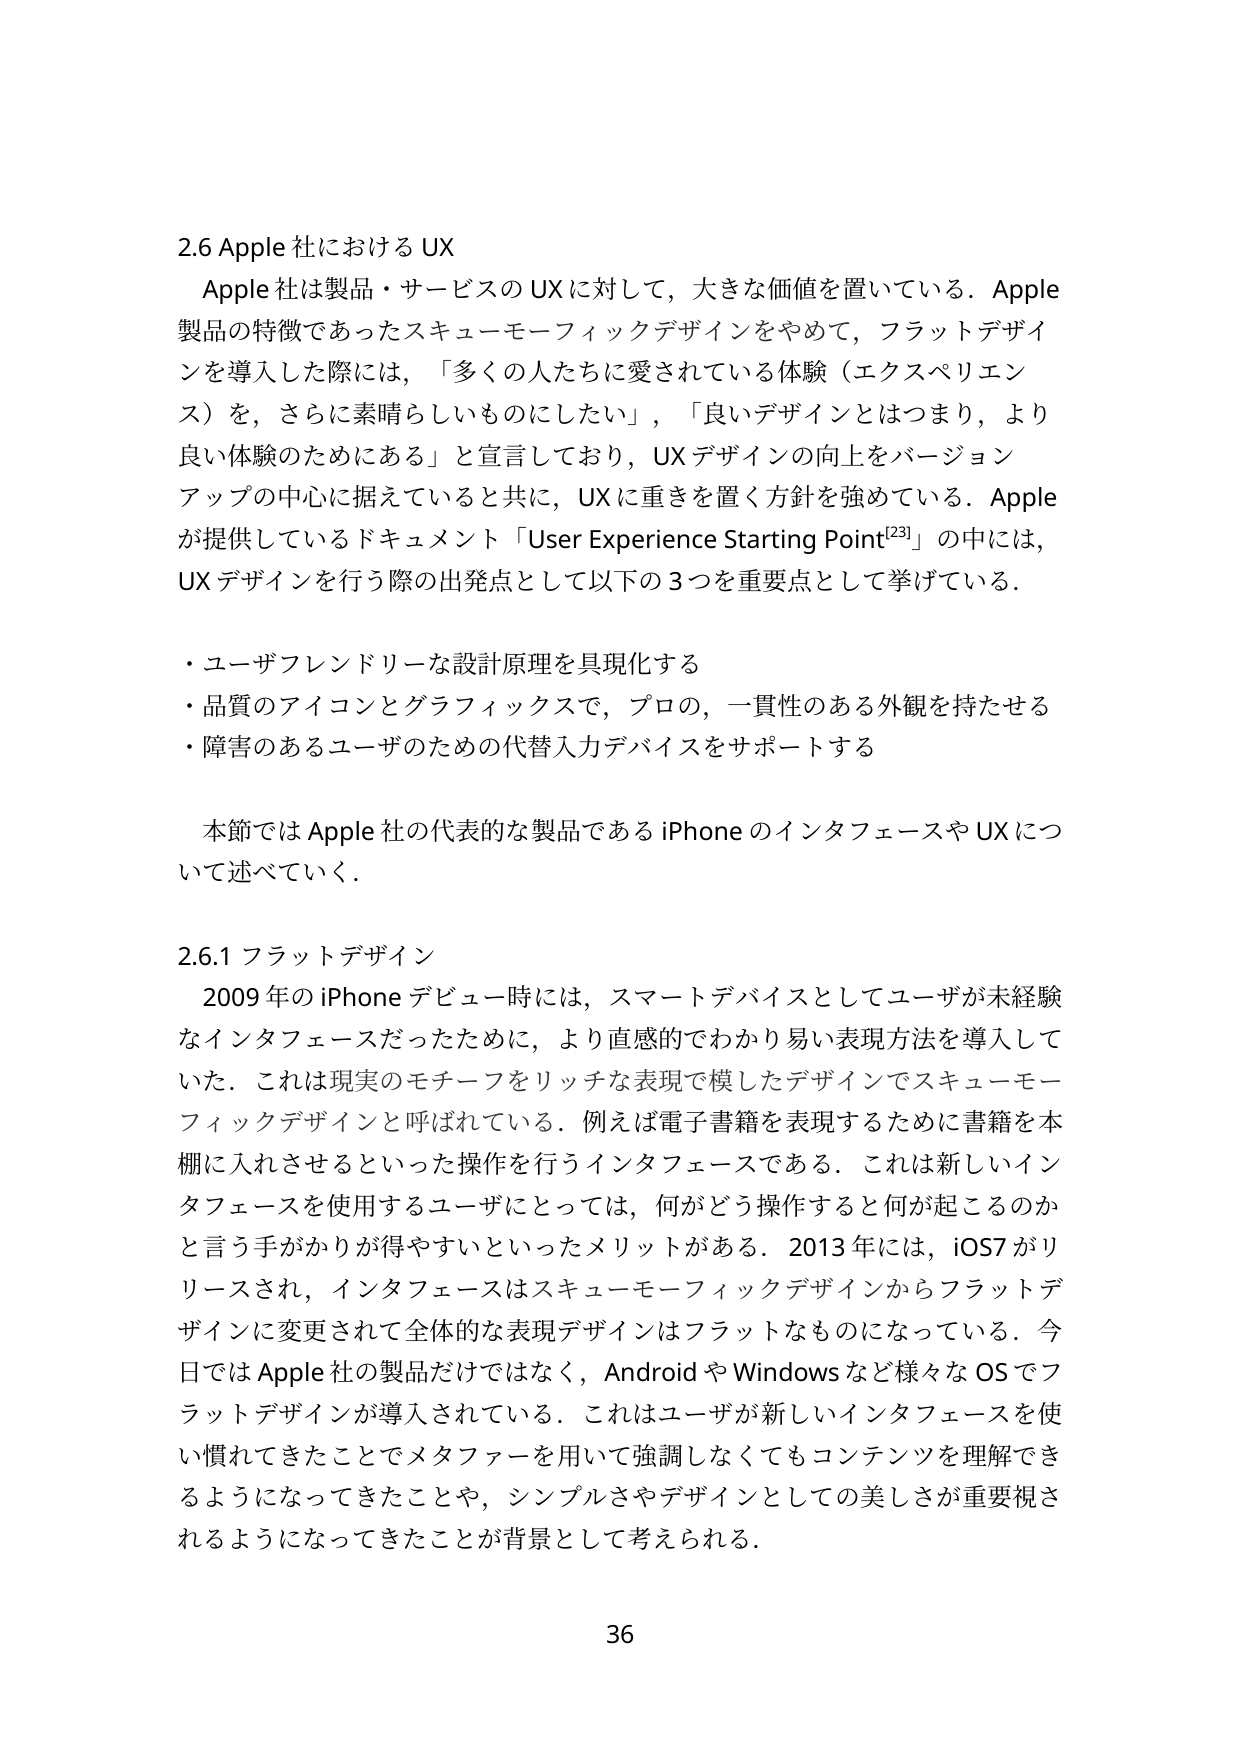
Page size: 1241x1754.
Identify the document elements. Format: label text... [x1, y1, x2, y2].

text 2.6 Apple社におけるUX [177, 225, 1063, 267]
text 2009年のiPhoneデビュー時には，スマートデバイスとしてユーザが未経験なインタフェースだったために，より直感的でわかり易い表現方法を導入していた．これは現実のモチーフをリッチな表現で模したデザインでスキューモーフィックデザインと呼ばれている．例えば電子書籍を表現するために書籍を本棚に入れさせるといった操作を行うインタフェースである．これは新しいインタフェースを使用するユーザにとっては，何がどう操作すると何が起こるのかと言う手がかりが得やすいといったメリットがある．2013年には，iOS7がリリースされ，インタフェースはスキューモーフィックデザインからフラットデザインに変更されて全体的な表現デザインはフラットなものになっている．今日ではApple社の製品だけではなく，AndroidやWindowsなど様々なOSでフラットデザインが導入されている．これはユーザが新しいインタフェースを使い慣れてきたことでメタファーを用いて強調しなくてもコンテンツを理解できるようになってきたことや，シンプルさやデザインとしての美しさが重要視されるようになってきたことが背景として考えられる． [177, 975, 1063, 1558]
text ・品質のアイコンとグラフィックスで，プロの，一貫性のある外観を持たせる [177, 683, 1063, 725]
text Apple社は製品・サービスのUXに対して，大きな価値を置いている．Apple製品の特徴であったスキューモーフィックデザインをやめて，フラットデザインを導入した際には，「多くの人たちに愛されている体験（エクスペリエンス）を，さらに素晴らしいものにしたい」，「良いデザインとはつまり，より良い体験のためにある」と宣言しており，UXデザインの向上をバージョンアップの中心に据えていると共に，UXに重きを置く方針を強めている．Appleが提供しているドキュメント「User Experience Starting Point[23]」の中には，UXデザインを行う際の出発点として以下の3つを重要点として挙げている． [177, 267, 1063, 600]
text ・障害のあるユーザのための代替入力デバイスをサポートする [177, 725, 1063, 767]
text 2.6.1 フラットデザイン [177, 933, 1063, 975]
text ・ユーザフレンドリーな設計原理を具現化する [177, 642, 1063, 683]
text 本節ではApple社の代表的な製品であるiPhoneのインタフェースやUXについて述べていく． [177, 808, 1063, 892]
